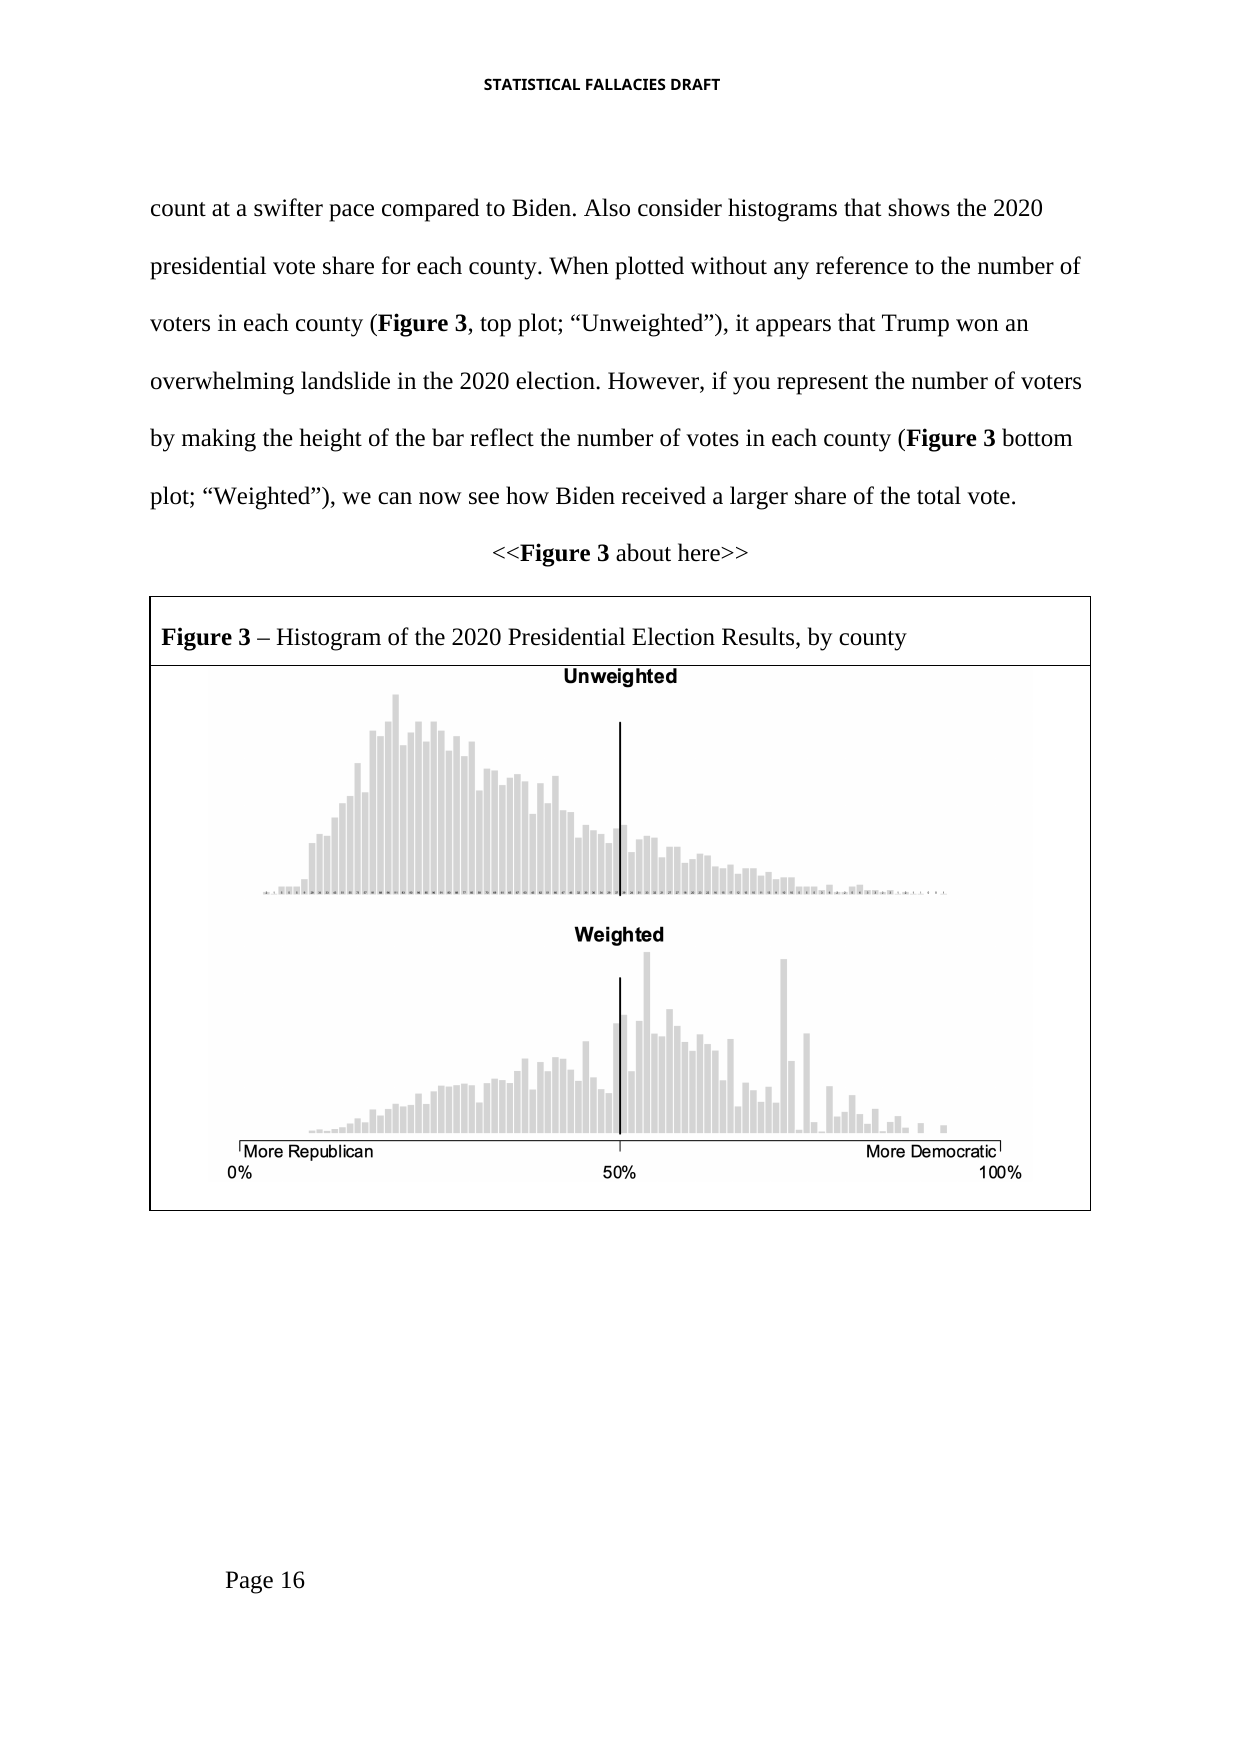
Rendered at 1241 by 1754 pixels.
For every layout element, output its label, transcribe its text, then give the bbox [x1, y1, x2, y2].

picture [207, 666, 1033, 1182]
table_cell [151, 666, 1090, 1210]
text <<Figure 3 about here>> [150, 538, 1090, 567]
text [150, 193, 1090, 510]
table_header Figure 3 – Histogram of the 2020 Presidential Election Results, by county [151, 597, 1090, 665]
